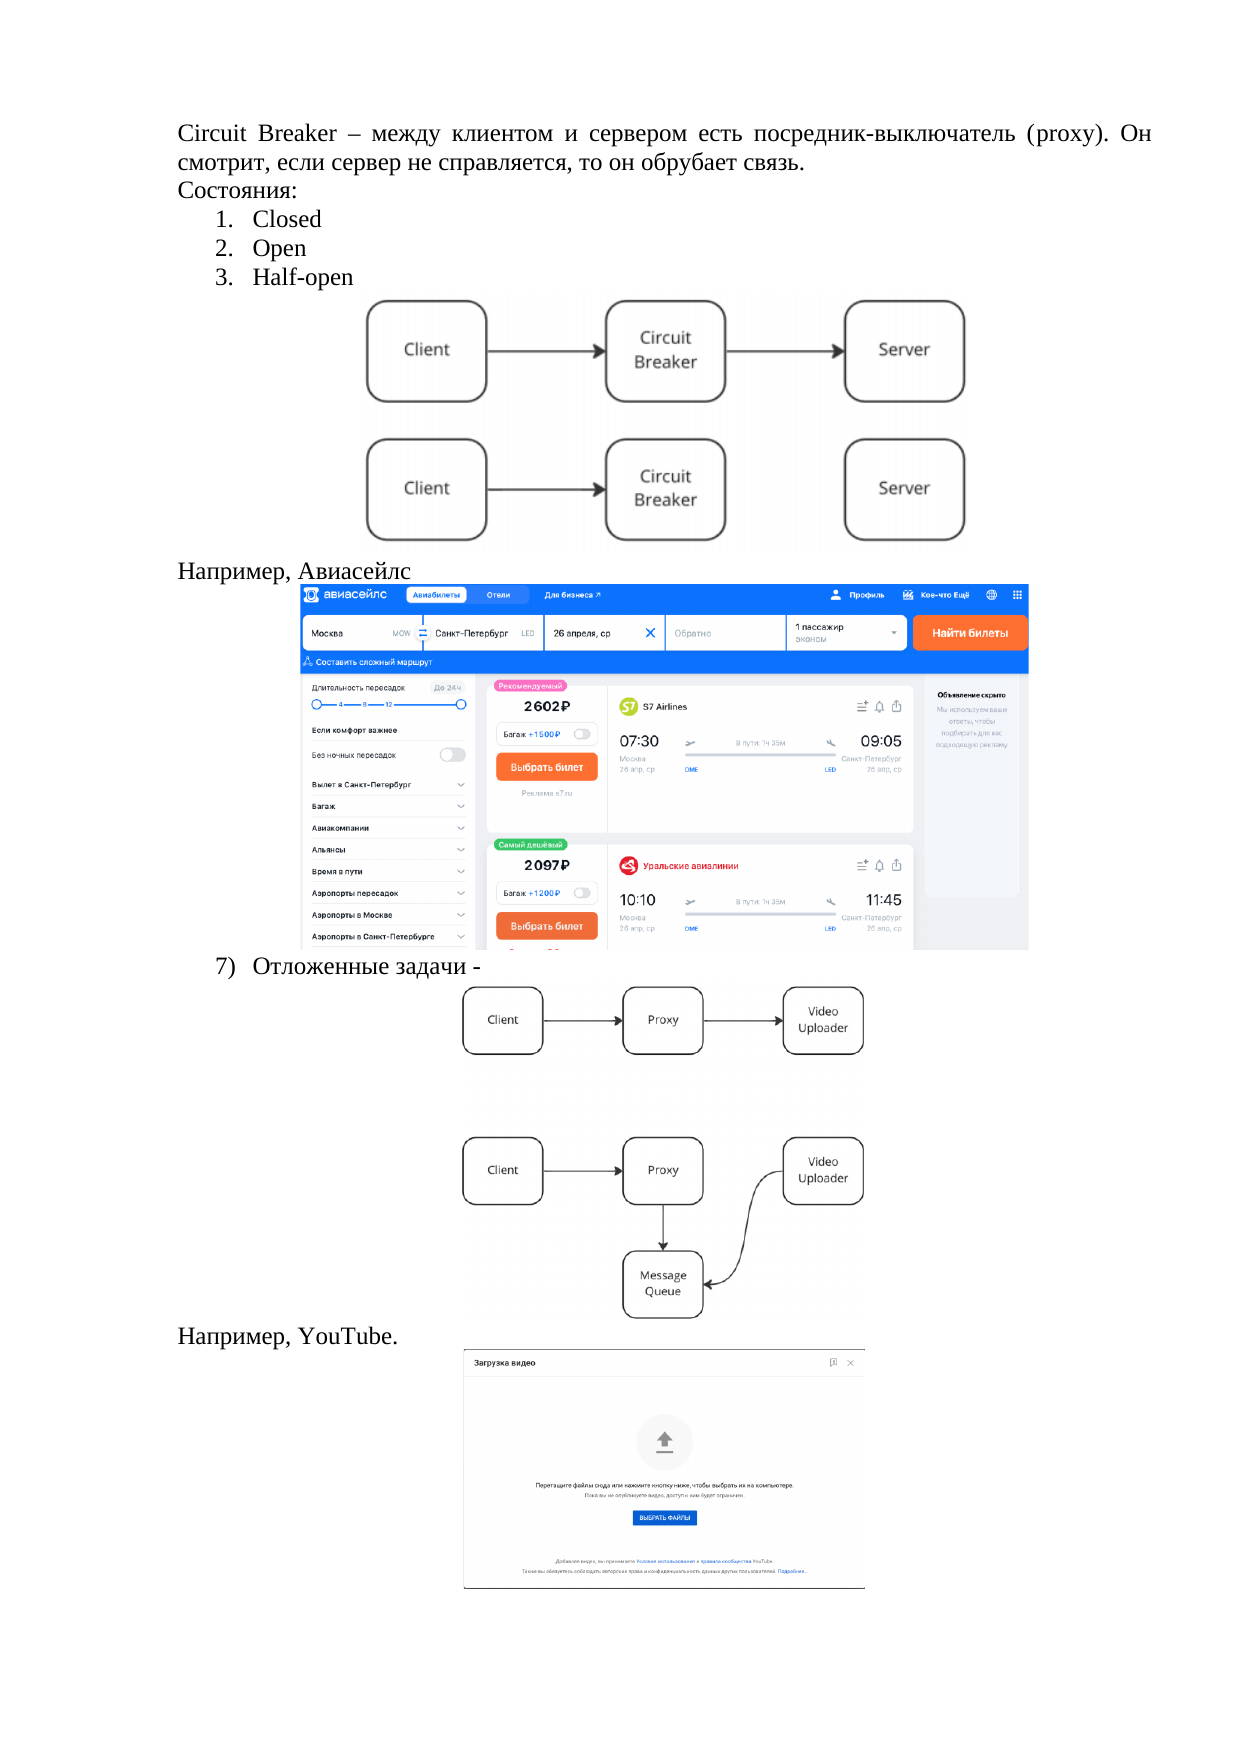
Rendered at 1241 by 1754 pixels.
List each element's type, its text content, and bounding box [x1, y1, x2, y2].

picture [360, 290, 969, 556]
text Circuit Breaker – между клиентом и сервером есть посредник-выключатель (proxy). Он смотрит, если сервер не справляется, то он обрубает связь. [177, 118, 1152, 176]
picture [463, 1349, 865, 1589]
picture [300, 584, 1029, 952]
text Состояния: [177, 176, 1152, 204]
list Half-open [215, 262, 1152, 291]
list Closed [215, 204, 1152, 233]
text Например, YouTube. [177, 1321, 1152, 1350]
picture [461, 980, 867, 1321]
text Например, Авиасейлс [177, 556, 1152, 584]
list Отложенные задачи - [215, 951, 1152, 980]
list Open [215, 233, 1152, 262]
